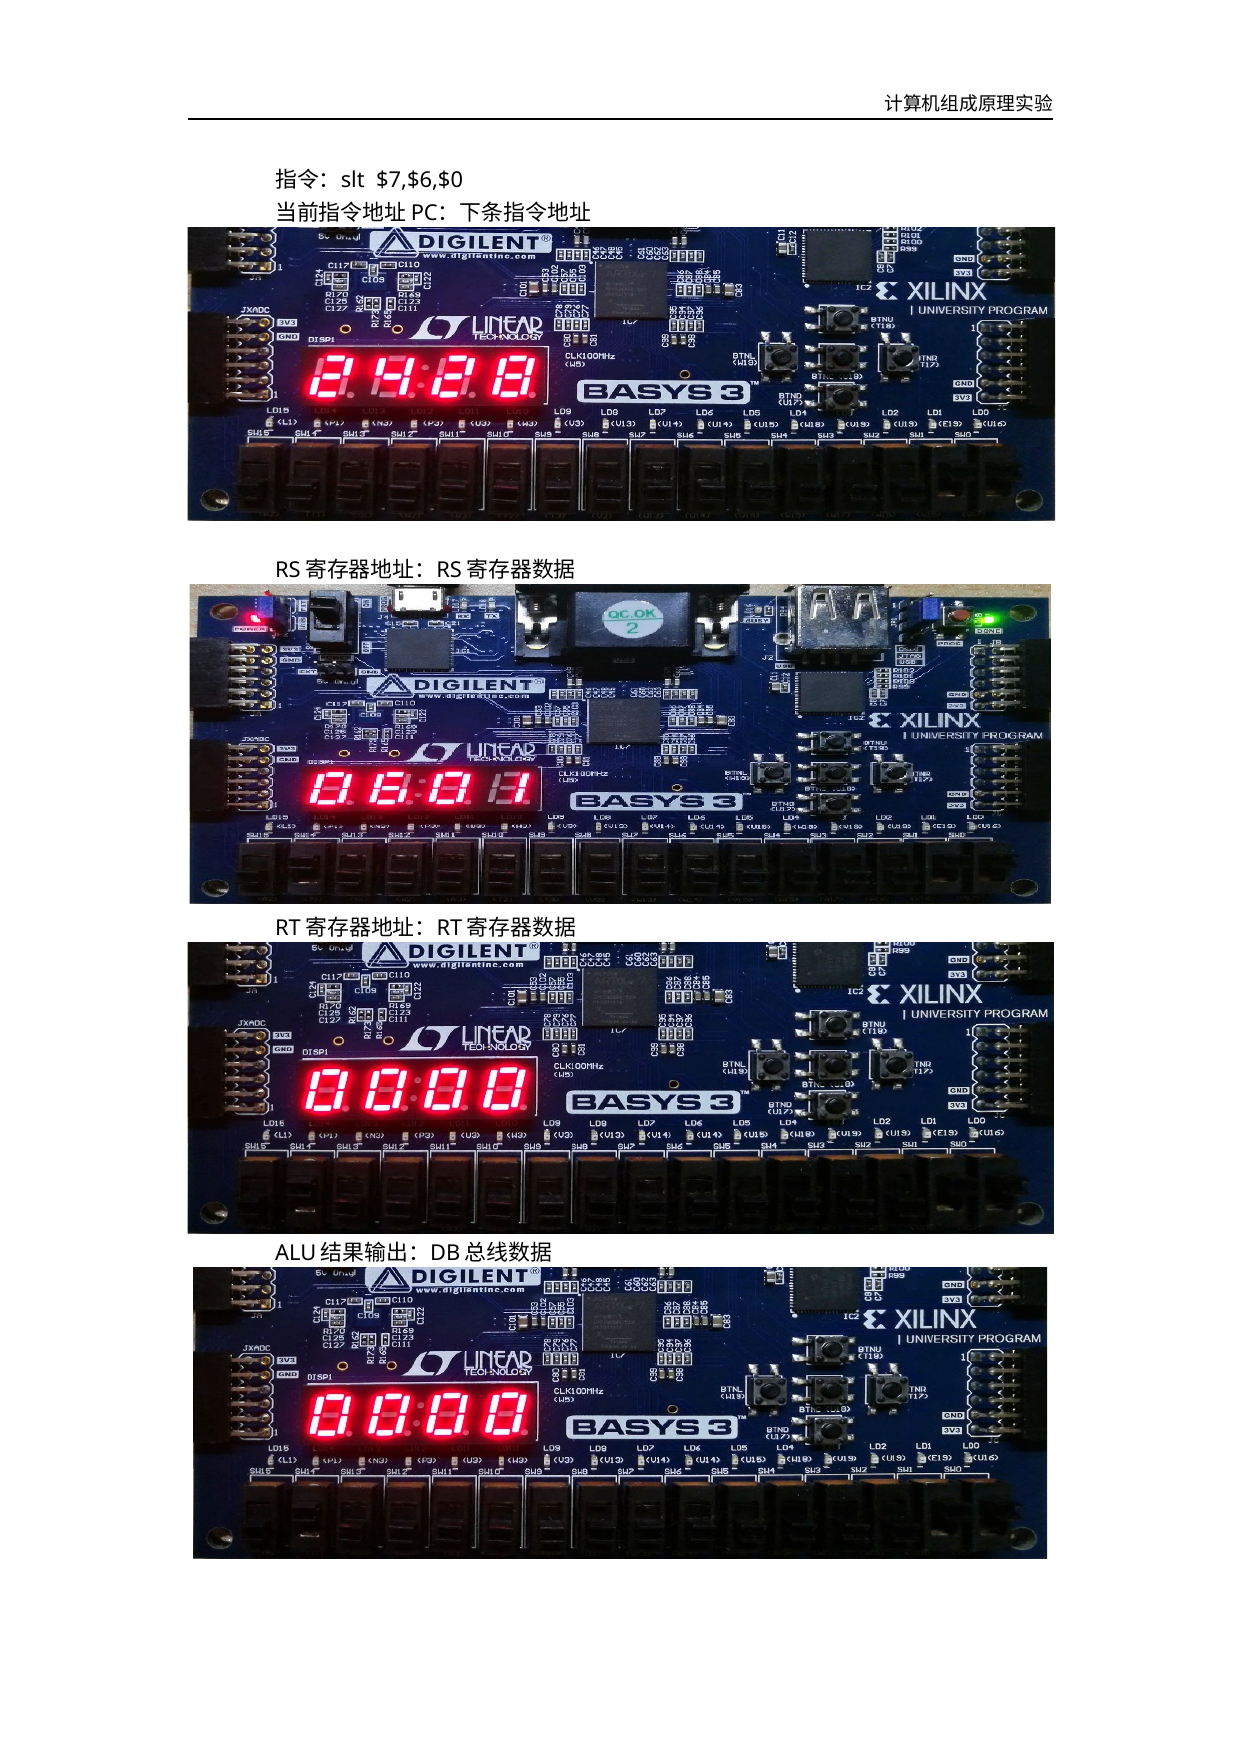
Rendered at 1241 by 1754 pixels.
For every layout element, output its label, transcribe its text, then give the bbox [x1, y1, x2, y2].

text 指令：slt $7,$6,$0 [187, 162, 1053, 194]
picture [187, 227, 1055, 521]
picture [187, 942, 1054, 1234]
text 当前指令地址PC：下条指令地址 [187, 194, 1053, 227]
picture [193, 1267, 1048, 1559]
picture [189, 584, 1051, 904]
text ALU结果输出：DB总线数据 [187, 1234, 1053, 1267]
text RS寄存器地址：RS寄存器数据 [187, 552, 1053, 584]
text RT寄存器地址：RT寄存器数据 [187, 909, 1053, 942]
